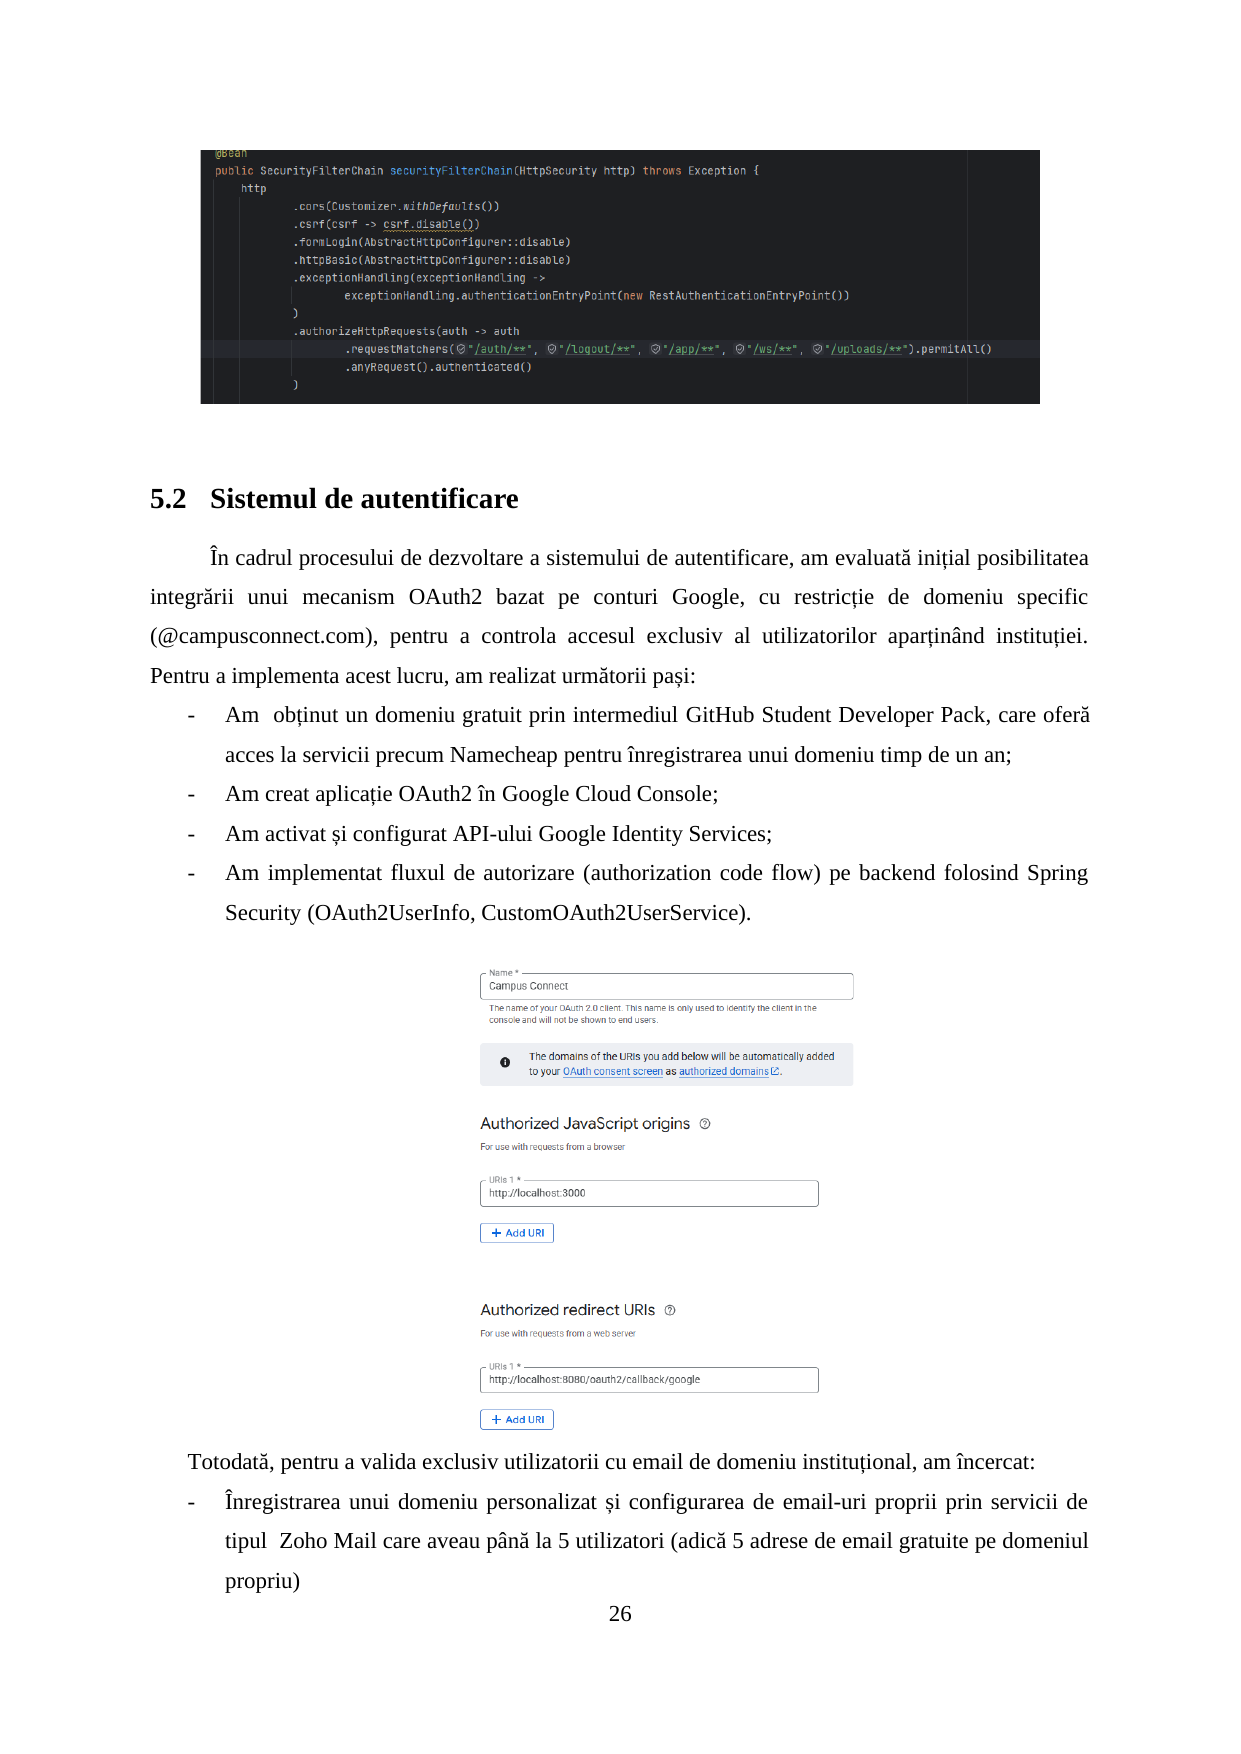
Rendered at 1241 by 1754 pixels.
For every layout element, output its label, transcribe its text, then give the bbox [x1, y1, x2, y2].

list Am implementat fluxul de autorizare (authorization code flow) pe backend folosind Spring Security (OAuth2UserInfo, CustomOAuth2UserService). [187, 859, 1090, 925]
list Am obținut un domeniu gratuit prin intermediul GitHub Student Developer Pack, care oferă acces la servicii precum Namecheap pentru înregistrarea unui domeniu timp de un an; [187, 701, 1090, 767]
picture [200, 150, 1040, 404]
picture [461, 938, 854, 1436]
list Am creat aplicație OAuth2 în Google Cloud Console; [187, 780, 1090, 807]
list Înregistrarea unui domeniu personalizat și configurarea de email-uri proprii prin servicii de tipul Zoho Mail care aveau până la 5 utilizatori (adică 5 adrese de email gratuite pe domeniul propriu) [187, 1488, 1090, 1593]
text În cadrul procesului de dezvoltare a sistemului de autentificare, am evaluată inițial posibilitatea integrării unui mecanism OAuth2 bazat pe conturi Google, cu restricție de domeniu specific (@campusconnect.com), pentru a controla accesul exclusiv al utilizatorilor aparținând instituției. Pentru a implementa acest lucru, am realizat următorii pași: [150, 543, 1090, 688]
text Totodată, pentru a valida exclusiv utilizatorii cu email de domeniu instituțional, am încercat: [150, 1448, 1090, 1475]
list Am activat și configurat API-ului Google Identity Services; [187, 820, 1090, 846]
subtitle Sistemul de autentificare [150, 481, 1090, 514]
